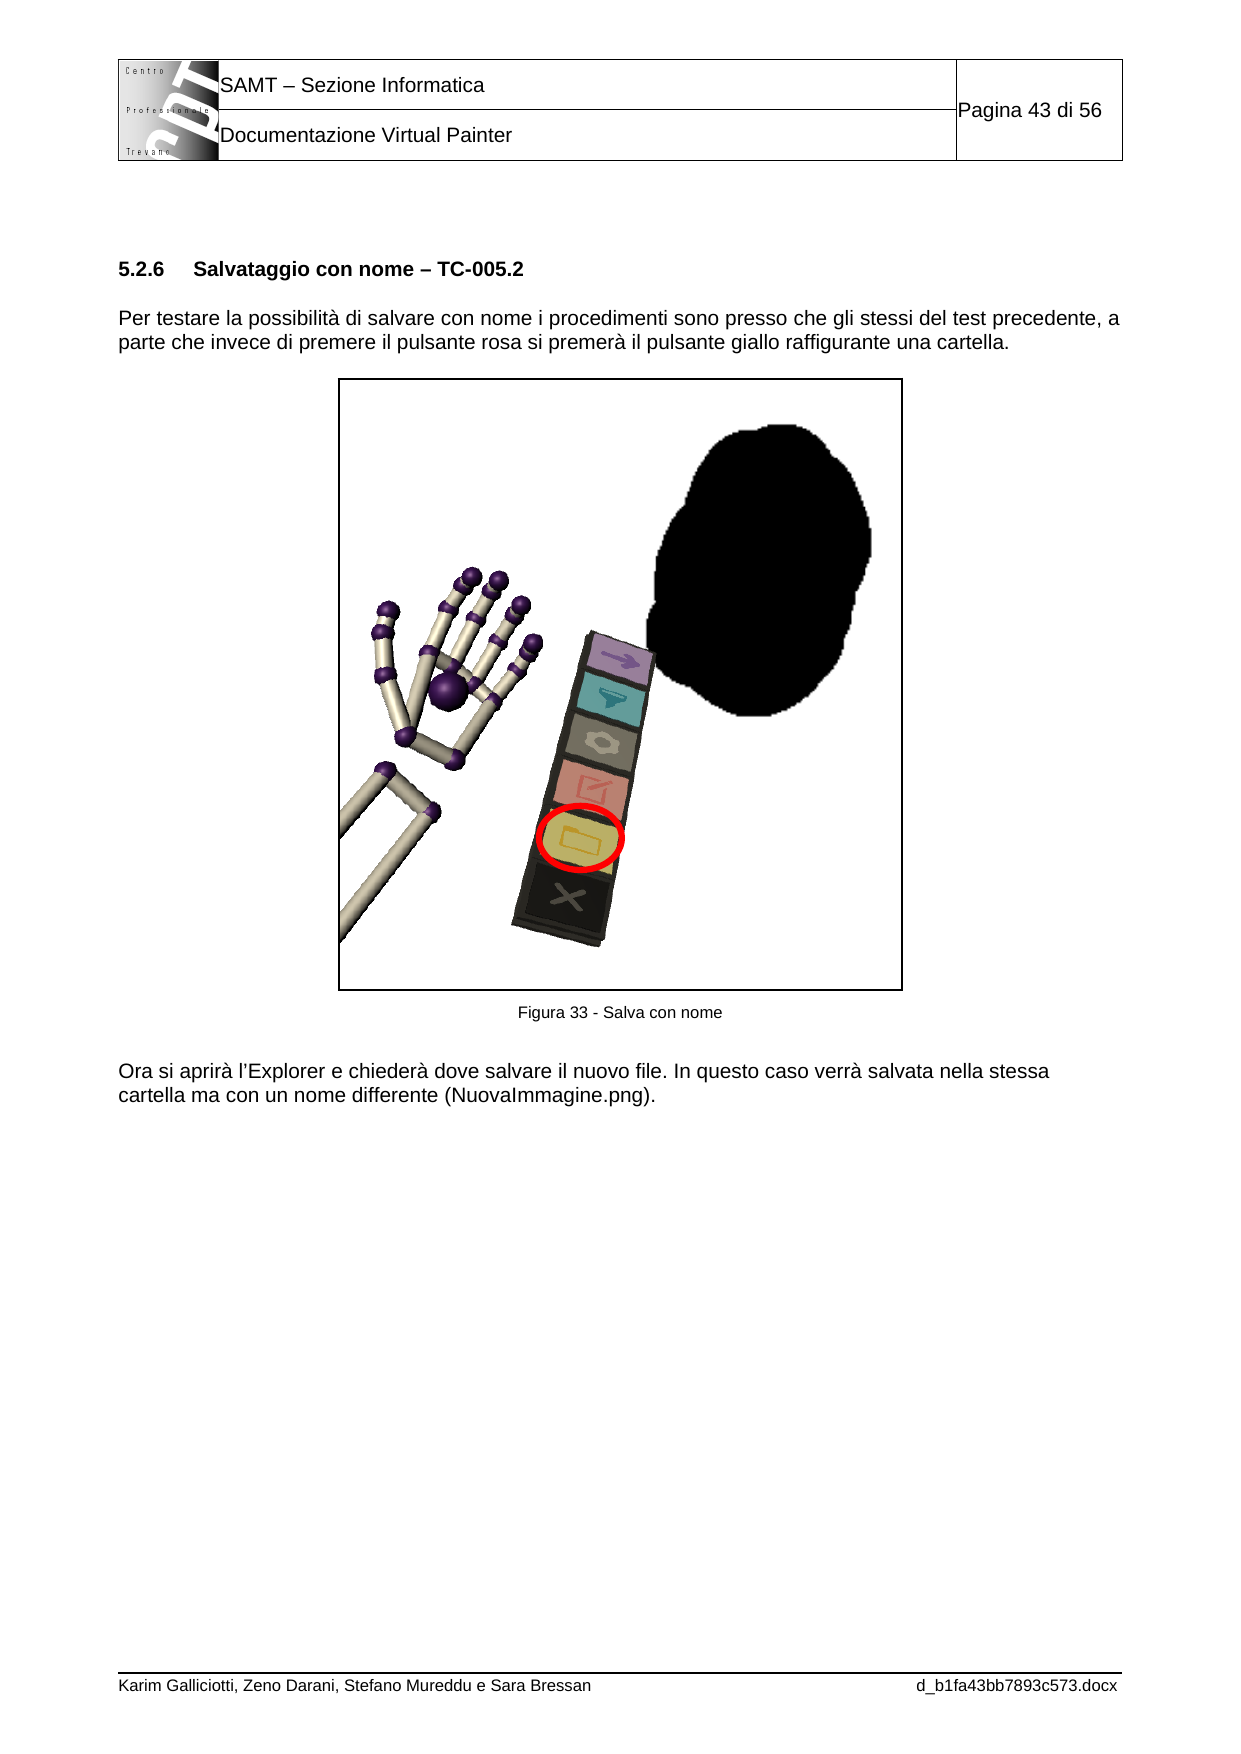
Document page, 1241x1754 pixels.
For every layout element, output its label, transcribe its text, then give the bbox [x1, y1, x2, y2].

picture [118, 60, 219, 160]
picture [340, 380, 901, 989]
text Ora si aprirà l’Explorer e chiederà dove salvare il nuovo file. In questo caso verrà salvata nella stessa cartella ma con un nome differente (NuovaImmagine.png). [118, 1059, 1122, 1131]
subtitle Salvataggio con nome – TC-005.2 [118, 257, 1122, 281]
text Per testare la possibilità di salvare con nome i procedimenti sono presso che gli stessi del test precedente, a parte che invece di premere il pulsante rosa si premerà il pulsante giallo raffigurante una cartella. [118, 306, 1122, 354]
